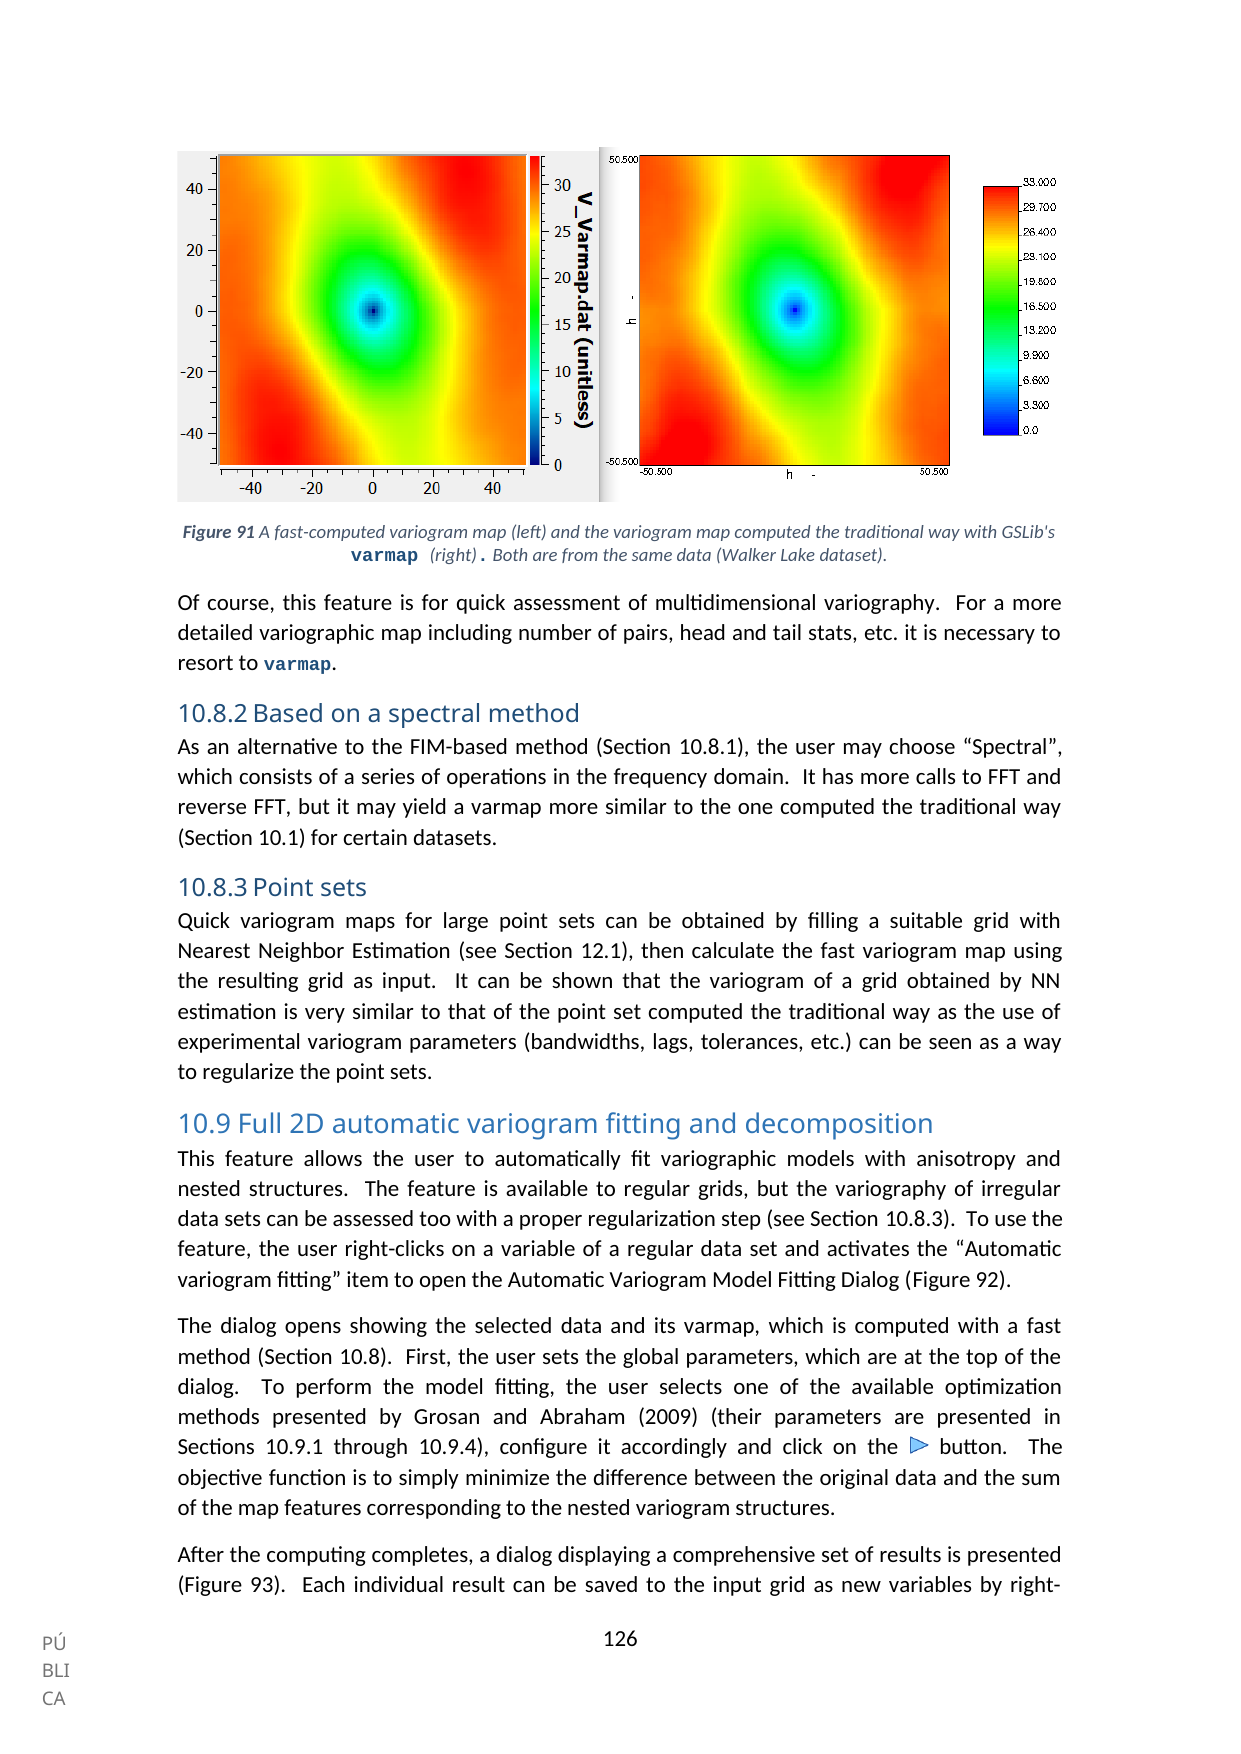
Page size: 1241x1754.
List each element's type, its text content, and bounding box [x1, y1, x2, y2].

subtitle Based on a spectral method [177, 695, 1063, 729]
text As an alternative to the FIM-based method (Section 10.8.1), the user may choose “Spectral”, which consists of a series of operations in the frequency domain. It has more calls to FFT and reverse FFT, but it may yield a varmap more similar to the one computed the traditional way (Section 10.1) for certain datasets. [177, 732, 1063, 851]
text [177, 1540, 1063, 1598]
picture [909, 1435, 929, 1455]
picture [177, 147, 1062, 502]
subtitle Point sets [177, 869, 1063, 903]
text Figure 91 A fast-computed variogram map (left) and the variogram map computed the traditional way with GSLib's varmap (right). Both are from the same data (Walker Lake dataset). [177, 520, 1063, 567]
text This feature allows the user to automatically fit variographic models with anisotropy and nested structures. The feature is available to regular grids, but the variography of irregular data sets can be assessed too with a proper regularization step (see Section 10.8.3). To use the feature, the user right-clicks on a variable of a regular data set and activates the “Automatic variogram fitting” item to open the Automatic Variogram Model Fitting Dialog (Figure 91). [177, 1144, 1063, 1293]
text The dialog opens showing the selected data and its varmap, which is computed with a fast method (Section 10.8). First, the user sets the global parameters, which are at the top of the dialog. To perform the model fitting, the user selects one of the available optimization methods presented by Grosan and Abraham (2009) (their parameters are presented in Sections 10.9.1 through 10.9.4), configure it accordingly and click on the button. The objective function is to simply minimize the difference between the original data and the sum of the map features corresponding to the nested variogram structures. [177, 1312, 1063, 1521]
subtitle Full 2D automatic variogram fitting and decomposition [177, 1104, 1063, 1141]
text Quick variogram maps for large point sets can be obtained by filling a suitable grid with Nearest Neighbor Estimation (see Section 12.1), then calculate the fast variogram map using the resulting grid as input. It can be shown that the variogram of a grid obtained by NN estimation is very similar to that of the point set computed the traditional way as the use of experimental variogram parameters (bandwidths, lags, tolerances, etc.) can be seen as a way to regularize the point sets. [177, 906, 1063, 1085]
text Of course, this feature is for quick assessment of multidimensional variography. For a more detailed variographic map including number of pairs, head and tail stats, etc. it is necessary to resort to varmap. [177, 588, 1063, 676]
